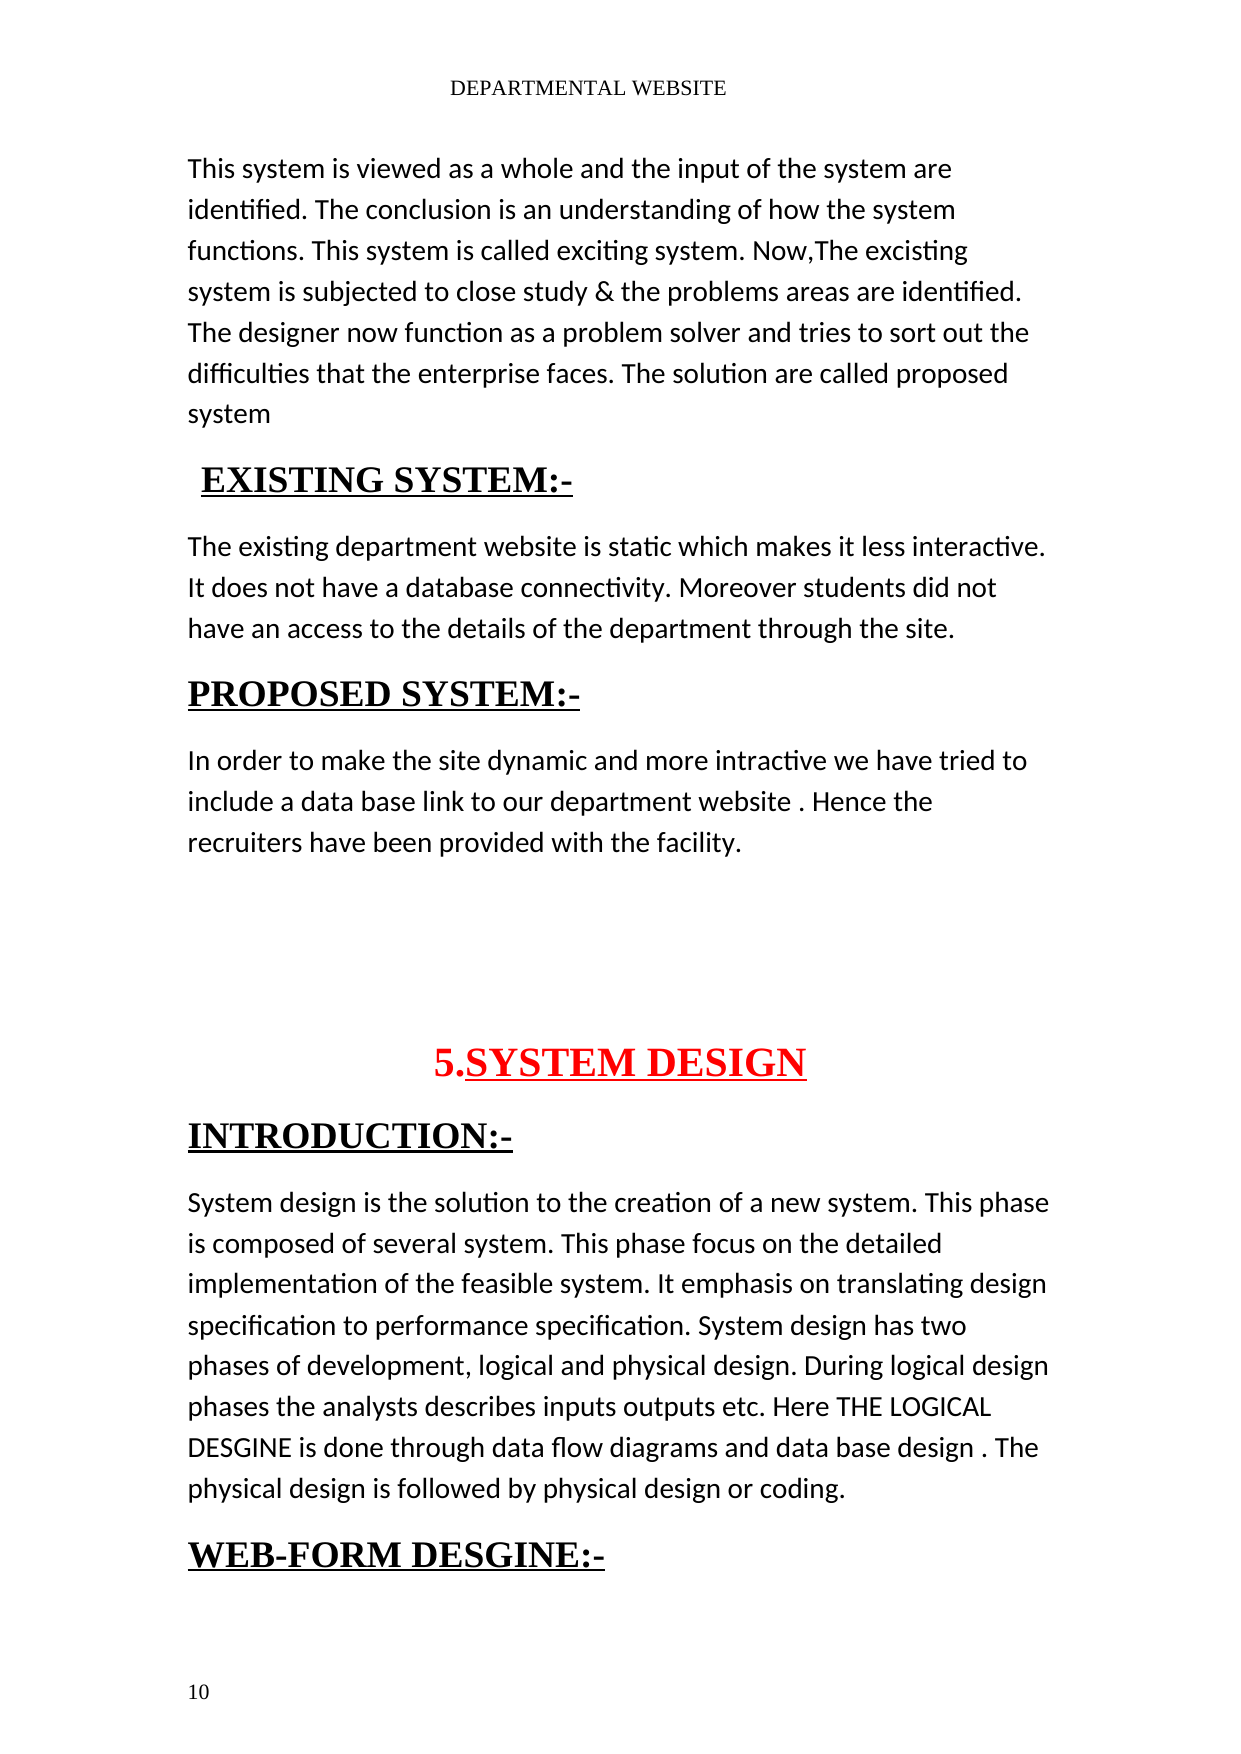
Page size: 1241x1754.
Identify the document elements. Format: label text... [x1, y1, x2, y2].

text WEB-FORM DESGINE:- [187, 1532, 1053, 1575]
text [187, 150, 1053, 431]
text In order to make the site dynamic and more intractive we have tried to include a data base link to our department website . Hence the recruiters have been provided with the facility. [187, 742, 1053, 859]
text System design is the solution to the creation of a new system. This phase is composed of several system. This phase focus on the detailed implementation of the feasible system. It emphasis on translating design specification to performance specification. System design has two phases of development, logical and physical design. During logical design phases the analysts describes inputs outputs etc. Here THE LOGICAL DESGINE is done through data flow diagrams and data base design . The physical design is followed by physical design or coding. [187, 1184, 1053, 1506]
text INTRODUCTION:- [187, 1113, 1053, 1156]
text 5.SYSTEM DESIGN [187, 1037, 1053, 1085]
text EXISTING SYSTEM:- [187, 457, 1053, 501]
text The existing department website is static which makes it less interactive. It does not have a database connectivity. Moreover students did not have an access to the details of the department through the site. [187, 528, 1053, 645]
text PROPOSED SYSTEM:- [187, 671, 1053, 714]
